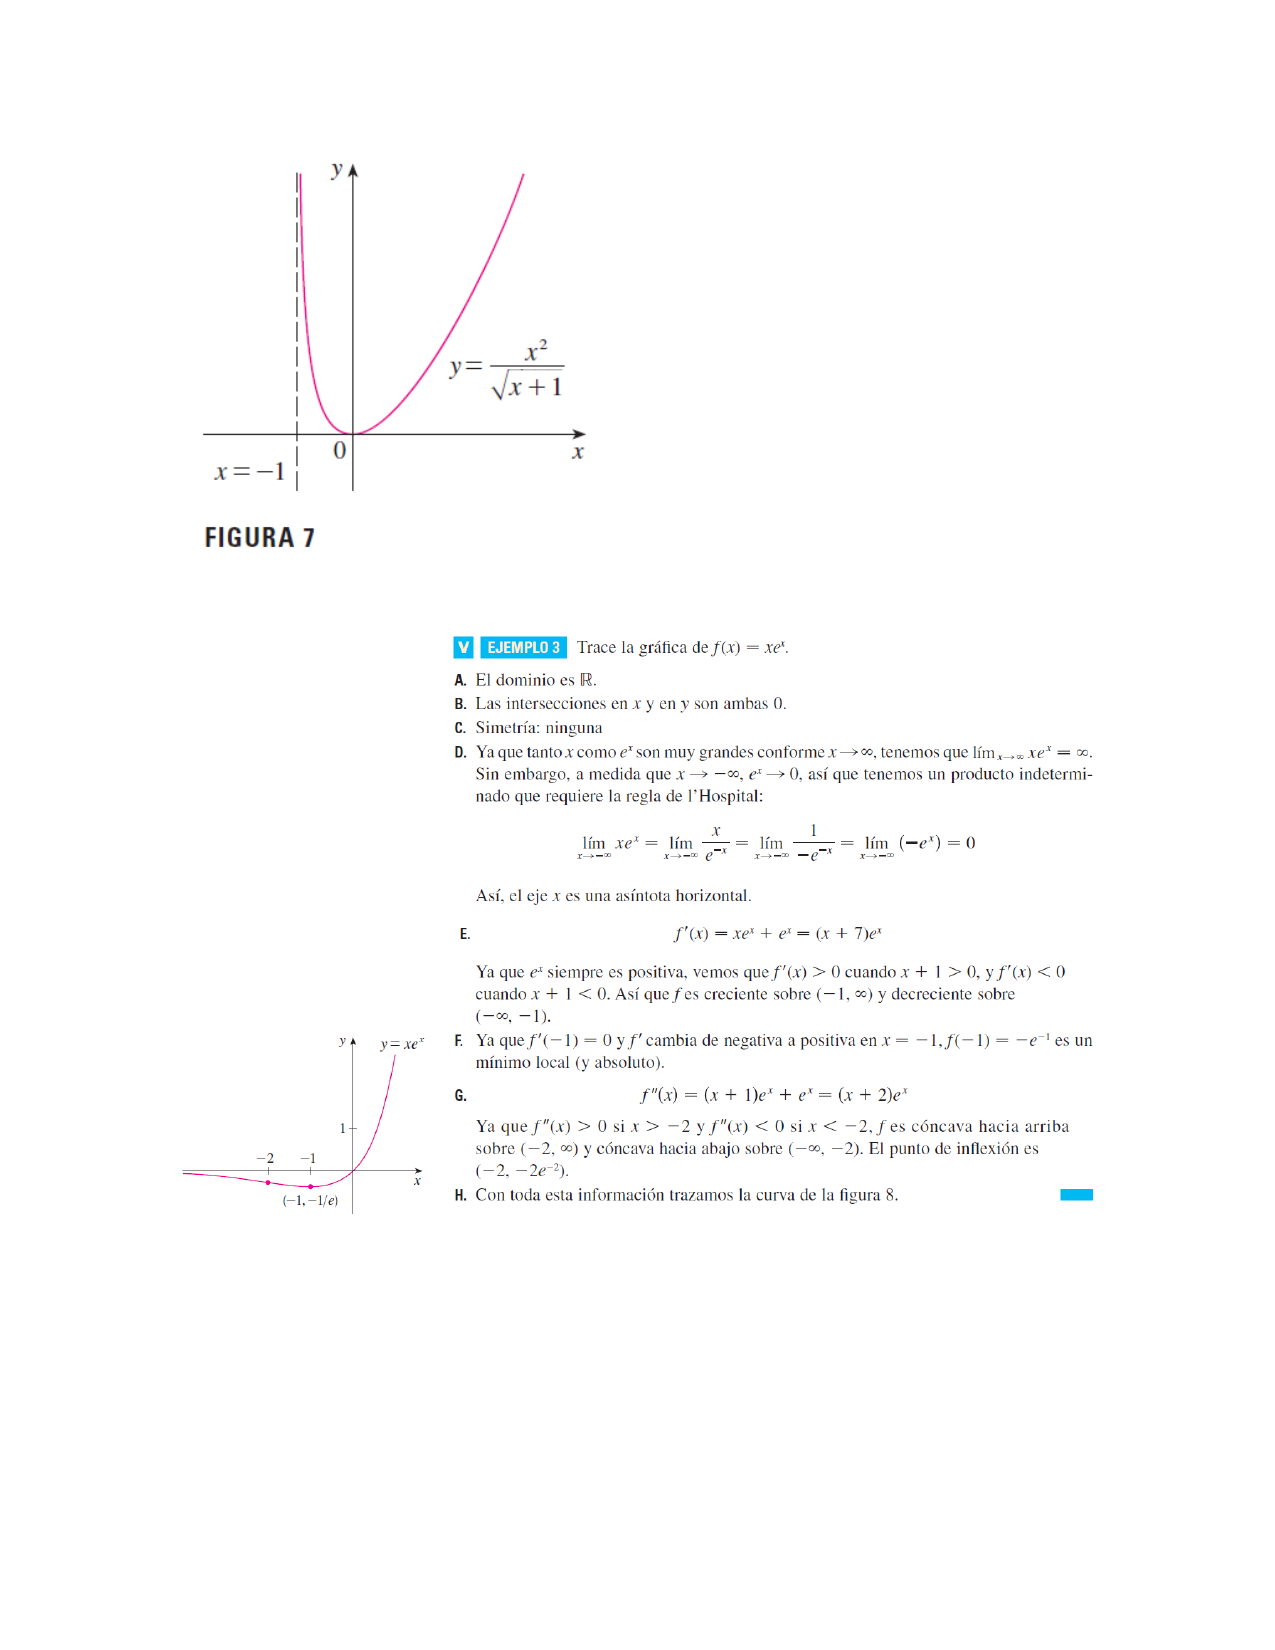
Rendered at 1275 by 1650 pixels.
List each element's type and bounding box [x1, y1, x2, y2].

picture [177, 632, 1120, 1217]
picture [177, 147, 617, 567]
